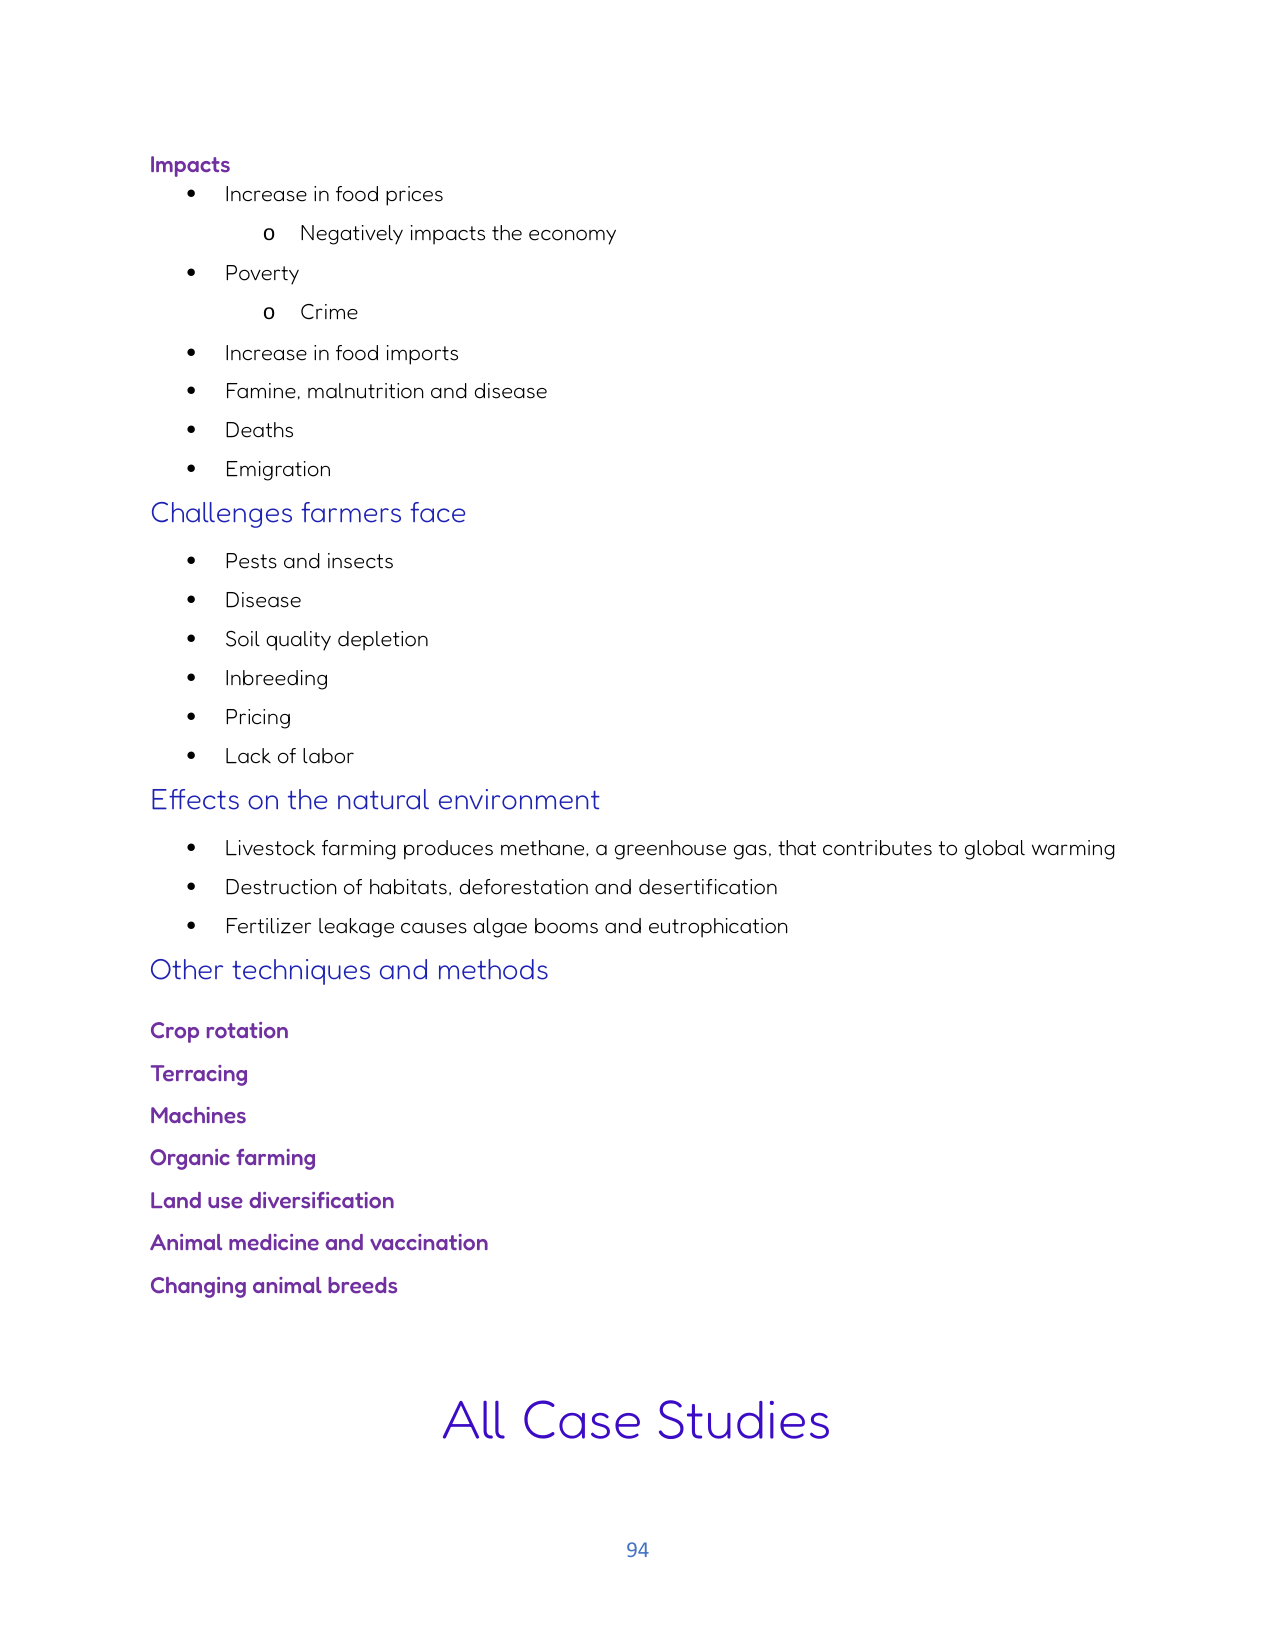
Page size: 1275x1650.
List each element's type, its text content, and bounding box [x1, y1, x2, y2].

list Deaths [187, 417, 1125, 443]
text Effects on the natural environment [150, 781, 1125, 816]
list Famine, malnutrition and disease [187, 378, 1125, 404]
text Land use diversification [150, 1186, 1125, 1214]
list Increase in food prices [187, 180, 1125, 206]
text Machines [150, 1101, 1125, 1129]
list Poverty [187, 259, 1125, 286]
text Changing animal breeds [150, 1271, 1125, 1298]
list Pricing [187, 703, 1125, 730]
text Terracing [150, 1059, 1125, 1086]
list Inbreeding [187, 664, 1125, 691]
text Impacts [150, 150, 1125, 178]
list Pests and insects [187, 547, 1125, 574]
list Lack of labor [187, 742, 1125, 769]
list Soil quality depletion [187, 625, 1125, 652]
list Increase in food imports [187, 339, 1125, 365]
text Organic farming [150, 1143, 1125, 1171]
list Livestock farming produces methane, a greenhouse gas, that contributes to global warming [187, 834, 1125, 861]
list Emigration [187, 456, 1125, 482]
list Crime [262, 298, 1125, 326]
list Fertilizer leakage causes algae booms and eutrophication [187, 912, 1125, 938]
list Negatively impacts the economy [262, 219, 1125, 247]
text Crop rotation [150, 1016, 1125, 1044]
text Other techniques and methods [150, 951, 1125, 986]
list Destruction of habitats, deforestation and desertification [187, 873, 1125, 899]
list Disease [187, 586, 1125, 613]
text Challenges farmers face [150, 494, 1125, 530]
subtitle All Case Studies [150, 1385, 1125, 1451]
text Animal medicine and vaccination [150, 1228, 1125, 1256]
